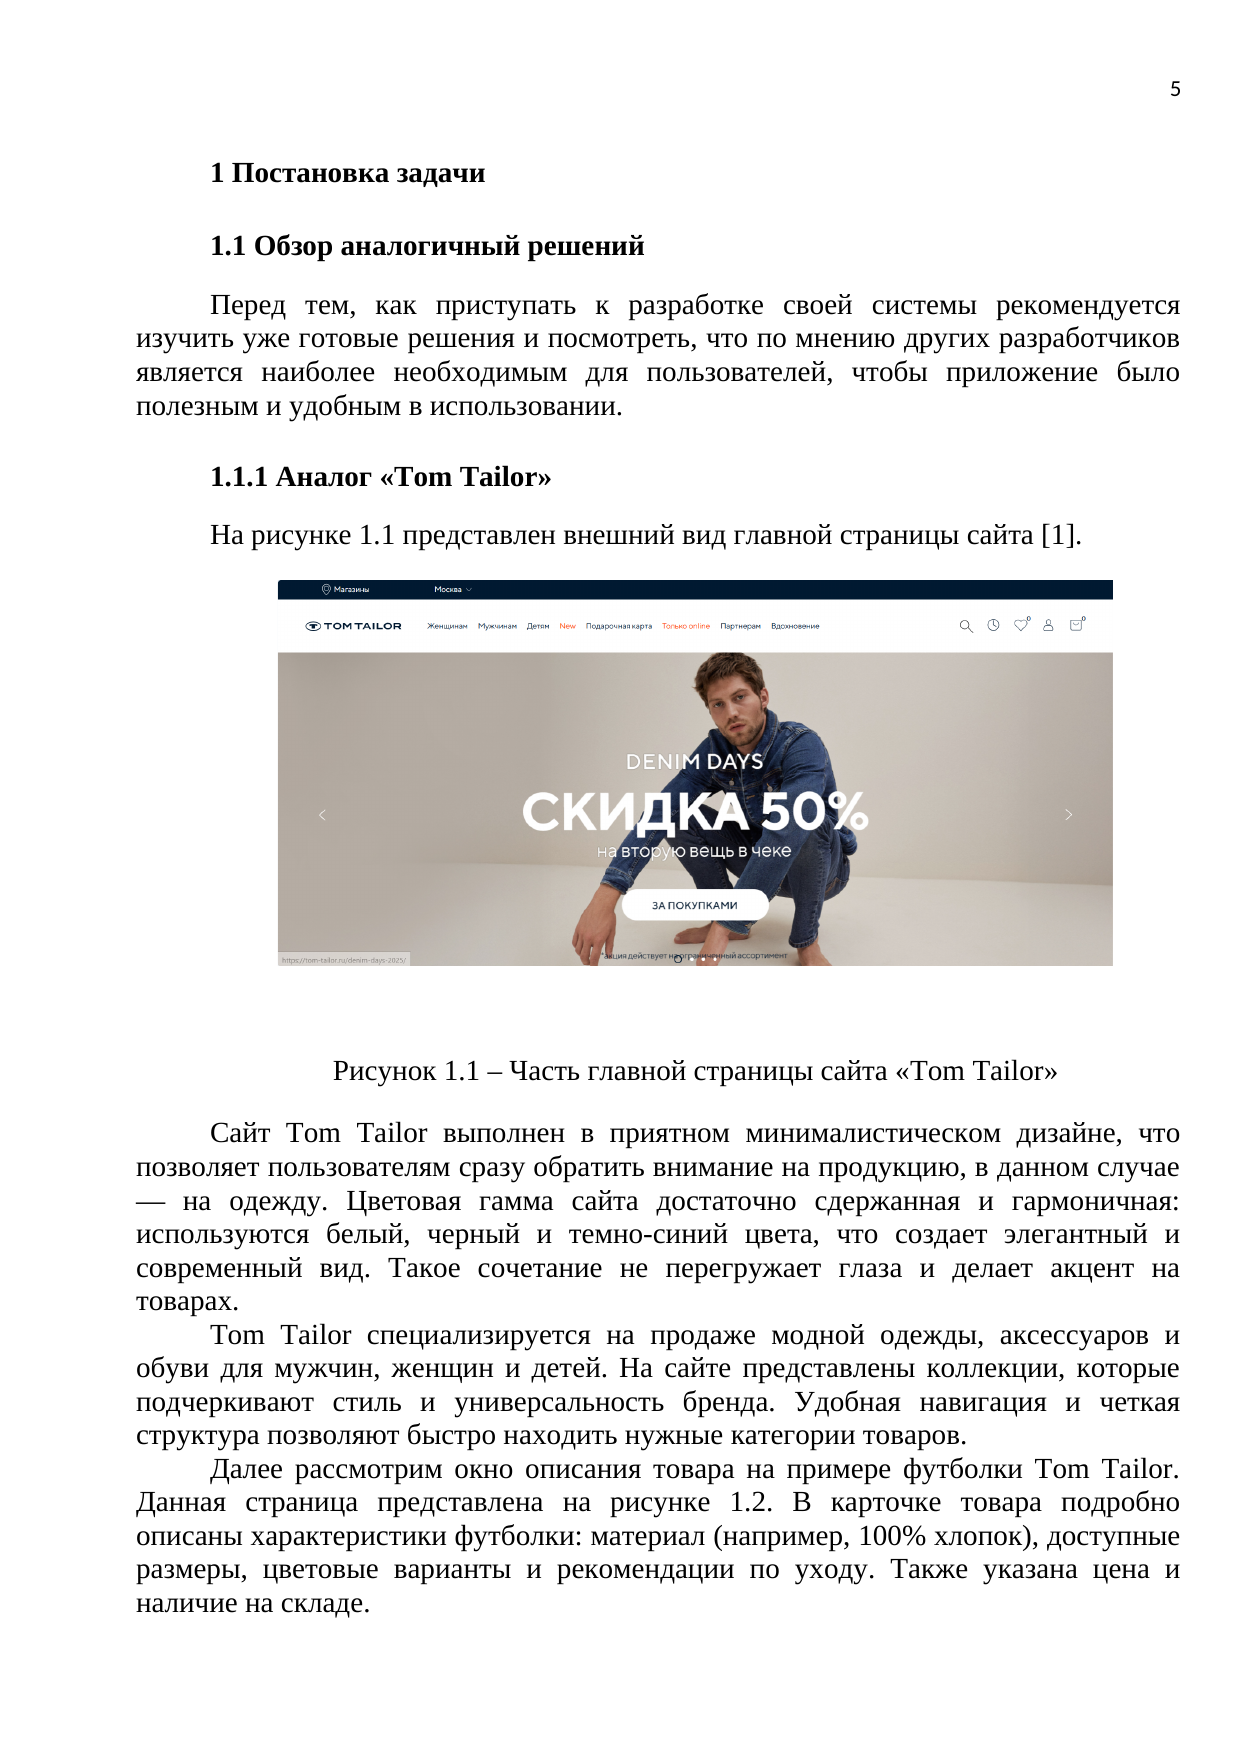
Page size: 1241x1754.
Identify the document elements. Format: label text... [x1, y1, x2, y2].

text Далее рассмотрим окно описания товара на примере футболки Tom Tailor. Данная страница представлена на рисунке 1.2. В карточке товара подробно описаны характеристики футболки: материал (например, 100% хлопок), доступные размеры, цветовые варианты и рекомендации по уходу. Также указана цена и наличие на складе. [136, 1451, 1181, 1619]
text На рисунке 1.1 представлен внешний вид главной страницы сайта [1]. [136, 517, 1181, 551]
text Сайт Tom Tailor выполнен в приятном минималистическом дизайне, что позволяет пользователям сразу обратить внимание на продукцию, в данном случае — на одежду. Цветовая гамма сайта достаточно сдержанная и гармоничная: используются белый, черный и темно-синий цвета, что создает элегантный и современный вид. Такое сочетание не перегружает глаза и делает акцент на товарах. [136, 1116, 1181, 1317]
subtitle 1.1 Обзор аналогичный решений [136, 228, 1181, 262]
picture [277, 580, 1113, 966]
subtitle 1.1.1 Аналог «Tom Tailor» [136, 459, 1181, 492]
text Перед тем, как приступать к разработке своей системы рекомендуется изучить уже готовые решения и посмотреть, что по мнению других разработчиков является наиболее необходимым для пользователей, чтобы приложение было полезным и удобным в использовании. [136, 287, 1181, 421]
text Рисунок 1.1 – Часть главной страницы сайта «Tom Tailor» [136, 1053, 1181, 1086]
subtitle 1 Постановка задачи [136, 155, 1181, 188]
text Tom Tailor специализируется на продаже модной одежды, аксессуаров и обуви для мужчин, женщин и детей. На сайте представлены коллекции, которые подчеркивают стиль и универсальность бренда. Удобная навигация и четкая структура позволяют быстро находить нужные категории товаров. [136, 1317, 1181, 1451]
